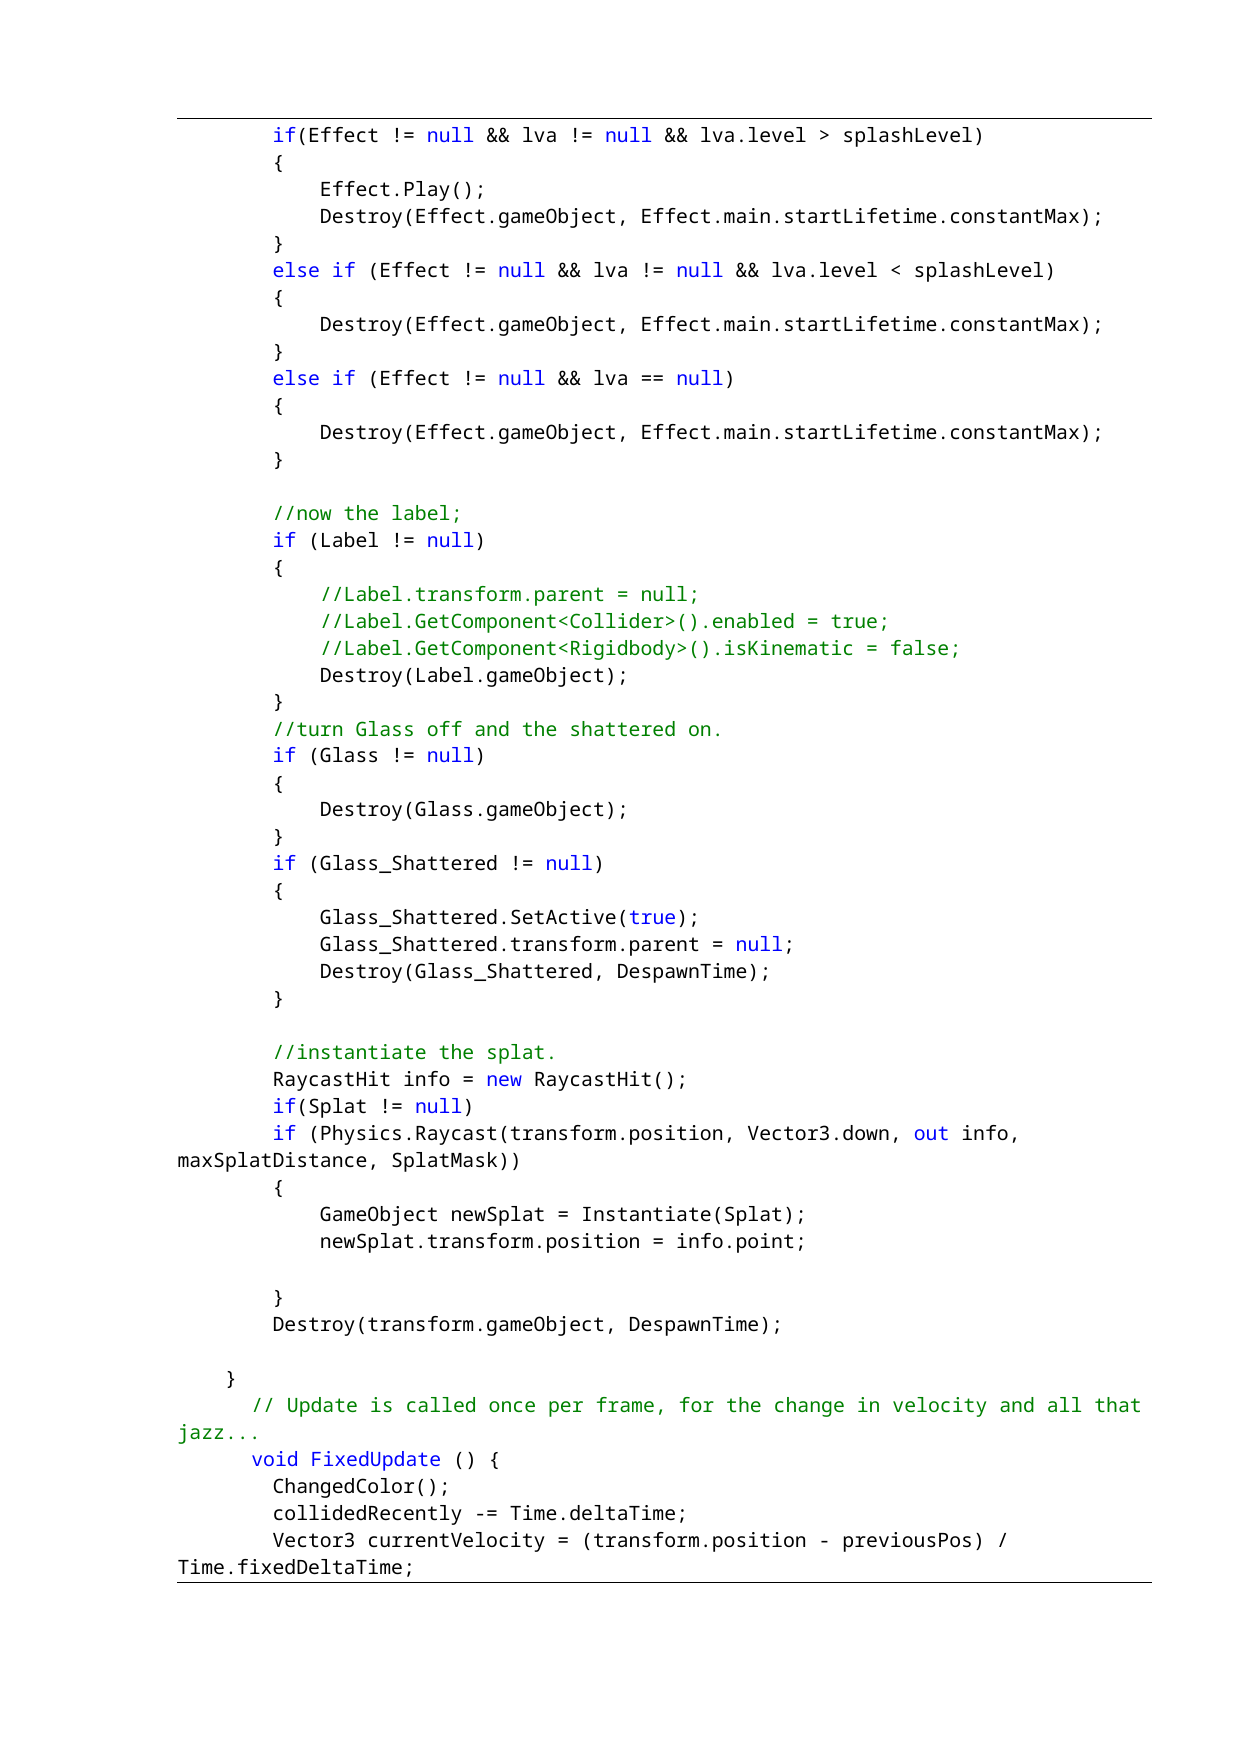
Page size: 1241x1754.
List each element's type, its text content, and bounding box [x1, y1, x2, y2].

text if (Label != null) [177, 526, 1152, 553]
text collidedRecently -= Time.deltaTime; [177, 1499, 1152, 1523]
text Destroy(transform.gameObject, DespawnTime); [177, 1310, 1152, 1337]
text //Label.GetComponent<Collider>().enabled = true; [177, 607, 1152, 634]
text //turn Glass off and the shattered on. [177, 715, 1152, 742]
text } [177, 445, 1152, 472]
text { [177, 877, 1152, 904]
text Destroy(Effect.gameObject, Effect.main.startLifetime.constantMax); [177, 202, 1152, 229]
text //now the label; [177, 499, 1152, 526]
text } [177, 688, 1152, 715]
text Destroy(Glass.gameObject); [177, 796, 1152, 823]
text } [177, 823, 1152, 850]
text ChangedColor(); [177, 1472, 1152, 1499]
text { [177, 769, 1152, 796]
text Destroy(Effect.gameObject, Effect.main.startLifetime.constantMax); [177, 418, 1152, 445]
text //Label.transform.parent = null; [177, 580, 1152, 607]
text { [177, 553, 1152, 580]
text if (Glass_Shattered != null) [177, 850, 1152, 877]
text else if (Effect != null && lva != null && lva.level < splashLevel) [177, 256, 1152, 283]
text //instantiate the splat. [177, 1038, 1152, 1066]
text Destroy(Effect.gameObject, Effect.main.startLifetime.constantMax); [177, 310, 1152, 337]
text { [177, 148, 1152, 175]
text { [177, 283, 1152, 310]
text Glass_Shattered.SetActive(true); [177, 904, 1152, 931]
text } [177, 1283, 1152, 1310]
text Effect.Play(); [177, 175, 1152, 202]
text if(Splat != null) [177, 1092, 1152, 1119]
text else if (Effect != null && lva == null) [177, 364, 1152, 391]
text if(Effect != null && lva != null && lva.level > splashLevel) [177, 119, 1152, 148]
text if (Glass != null) [177, 742, 1152, 769]
text void FixedUpdate () { [177, 1445, 1152, 1472]
text } [177, 337, 1152, 364]
text Glass_Shattered.transform.parent = null; [177, 931, 1152, 958]
text Destroy(Glass_Shattered, DespawnTime); [177, 958, 1152, 984]
text if (Physics.Raycast(transform.position, Vector3.down, out info, maxSplatDistance, SplatMask)) [177, 1119, 1152, 1173]
text // Update is called once per frame, for the change in velocity and all that jazz... [177, 1391, 1152, 1445]
text { [177, 391, 1152, 418]
text GameObject newSplat = Instantiate(Splat); [177, 1200, 1152, 1227]
text } [177, 984, 1152, 1012]
text //Label.GetComponent<Rigidbody>().isKinematic = false; [177, 634, 1152, 661]
text } [177, 1364, 1152, 1391]
text } [177, 229, 1152, 256]
text Vector3 currentVelocity = (transform.position - previousPos) / Time.fixedDeltaTime; [177, 1523, 1152, 1582]
text Destroy(Label.gameObject); [177, 661, 1152, 688]
text newSplat.transform.position = info.point; [177, 1227, 1152, 1254]
text { [177, 1173, 1152, 1200]
text RaycastHit info = new RaycastHit(); [177, 1066, 1152, 1092]
